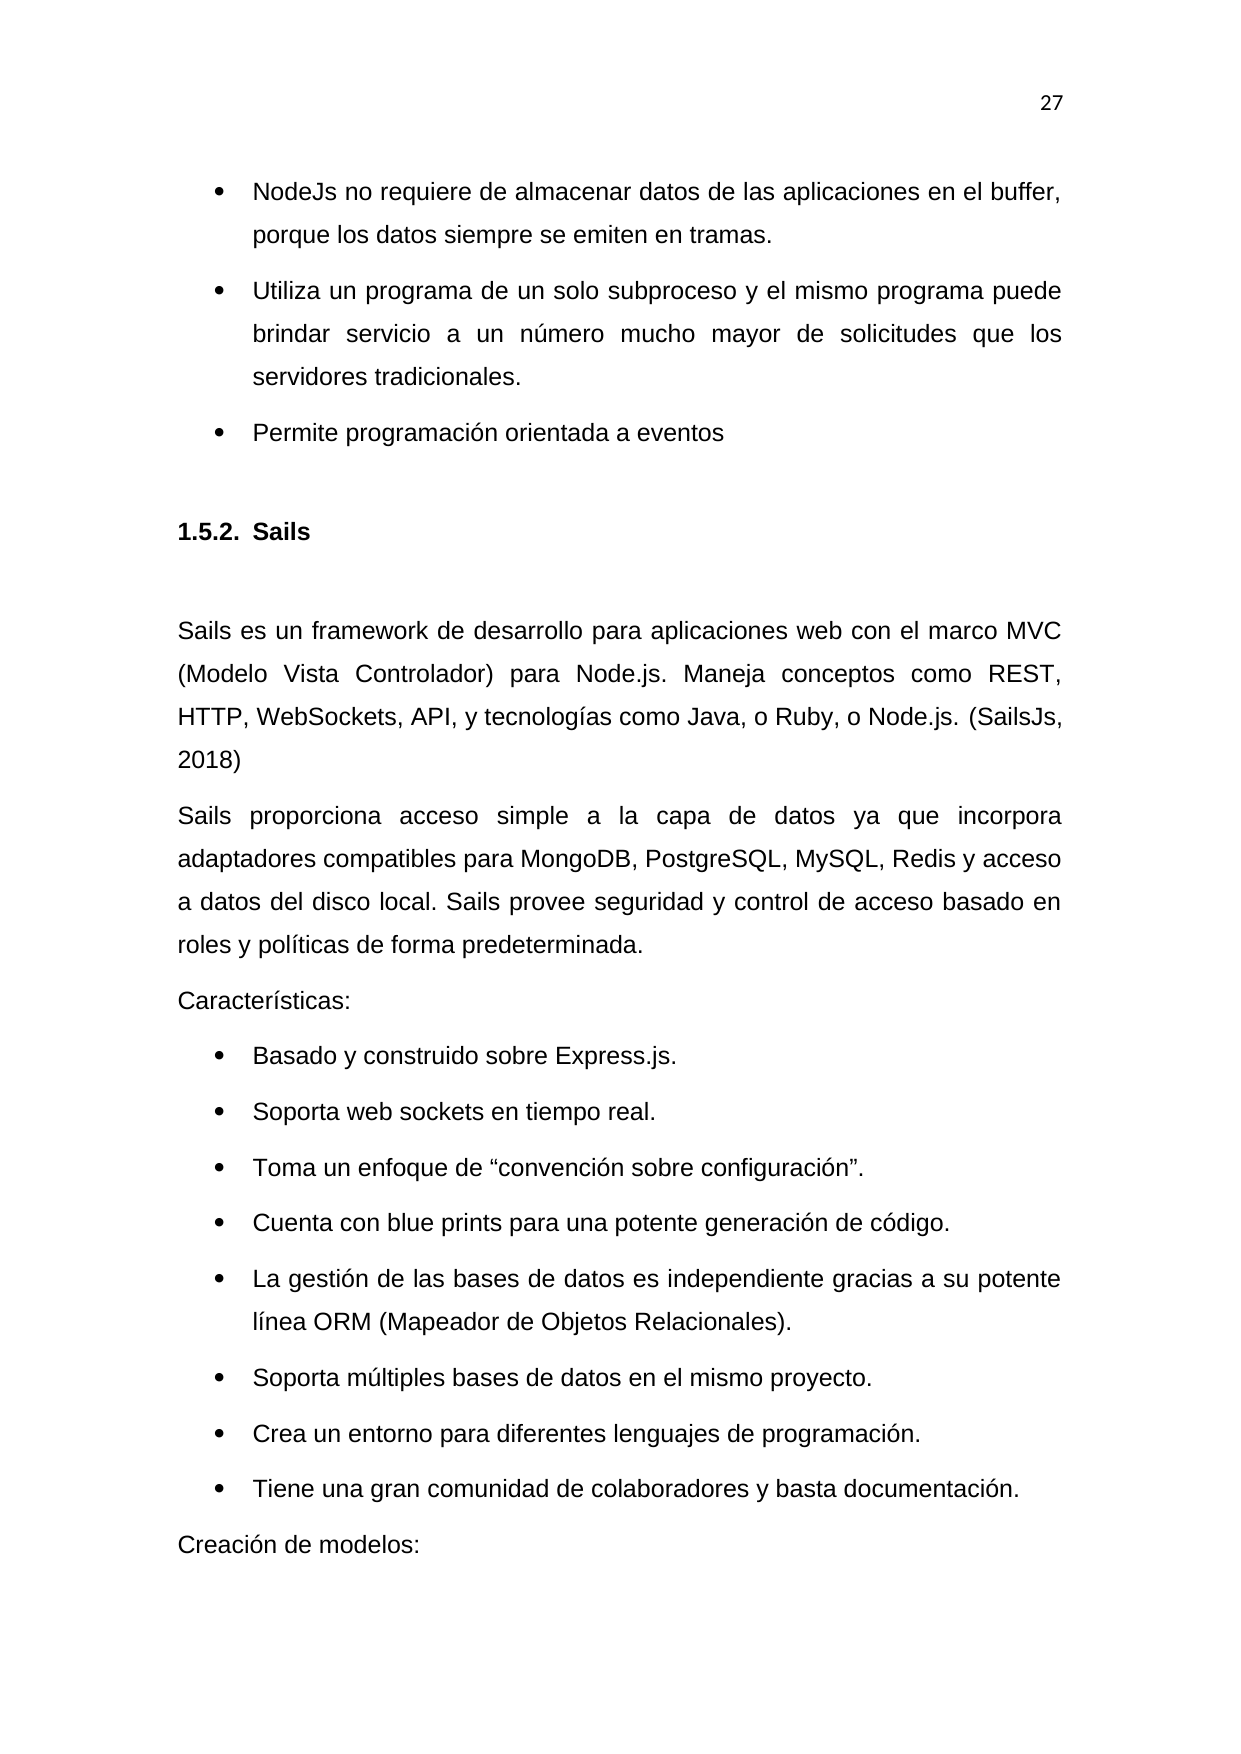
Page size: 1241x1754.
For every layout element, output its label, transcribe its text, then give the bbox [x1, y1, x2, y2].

text Sails es un framework de desarrollo para aplicaciones web con el marco MVC (Modelo Vista Controlador) para Node.js. Maneja conceptos como REST, HTTP, WebSockets, API, y tecnologías como Java, o Ruby, o Node.js. [177, 616, 1063, 774]
list Tiene una gran comunidad de colaboradores y basta documentación. [215, 1474, 1063, 1503]
list La gestión de las bases de datos es independiente gracias a su potente línea ORM (Mapeador de Objetos Relacionales). [215, 1264, 1063, 1336]
list NodeJs no requiere de almacenar datos de las aplicaciones en el buffer, porque los datos siempre se emiten en tramas. [215, 177, 1063, 249]
list Basado y construido sobre Express.js. [215, 1041, 1063, 1070]
list Toma un enfoque de “convención sobre configuración”. [215, 1153, 1063, 1182]
text Sails proporciona acceso simple a la capa de datos ya que incorpora adaptadores compatibles para MongoDB, PostgreSQL, MySQL, Redis y acceso a datos del disco local. Sails provee seguridad y control de acceso basado en roles y políticas de forma predeterminada. [177, 801, 1063, 959]
list Utiliza un programa de un solo subproceso y el mismo programa puede brindar servicio a un número mucho mayor de solicitudes que los servidores tradicionales. [215, 276, 1063, 391]
list Permite programación orientada a eventos [215, 418, 1063, 447]
list Soporta web sockets en tiempo real. [215, 1097, 1063, 1126]
list Soporta múltiples bases de datos en el mismo proyecto. [215, 1363, 1063, 1392]
text Creación de modelos: [177, 1530, 1063, 1559]
list Crea un entorno para diferentes lenguajes de programación. [215, 1419, 1063, 1448]
text Características: [177, 986, 1063, 1014]
list Cuenta con blue prints para una potente generación de código. [215, 1208, 1063, 1237]
subtitle Sails [177, 517, 1063, 546]
